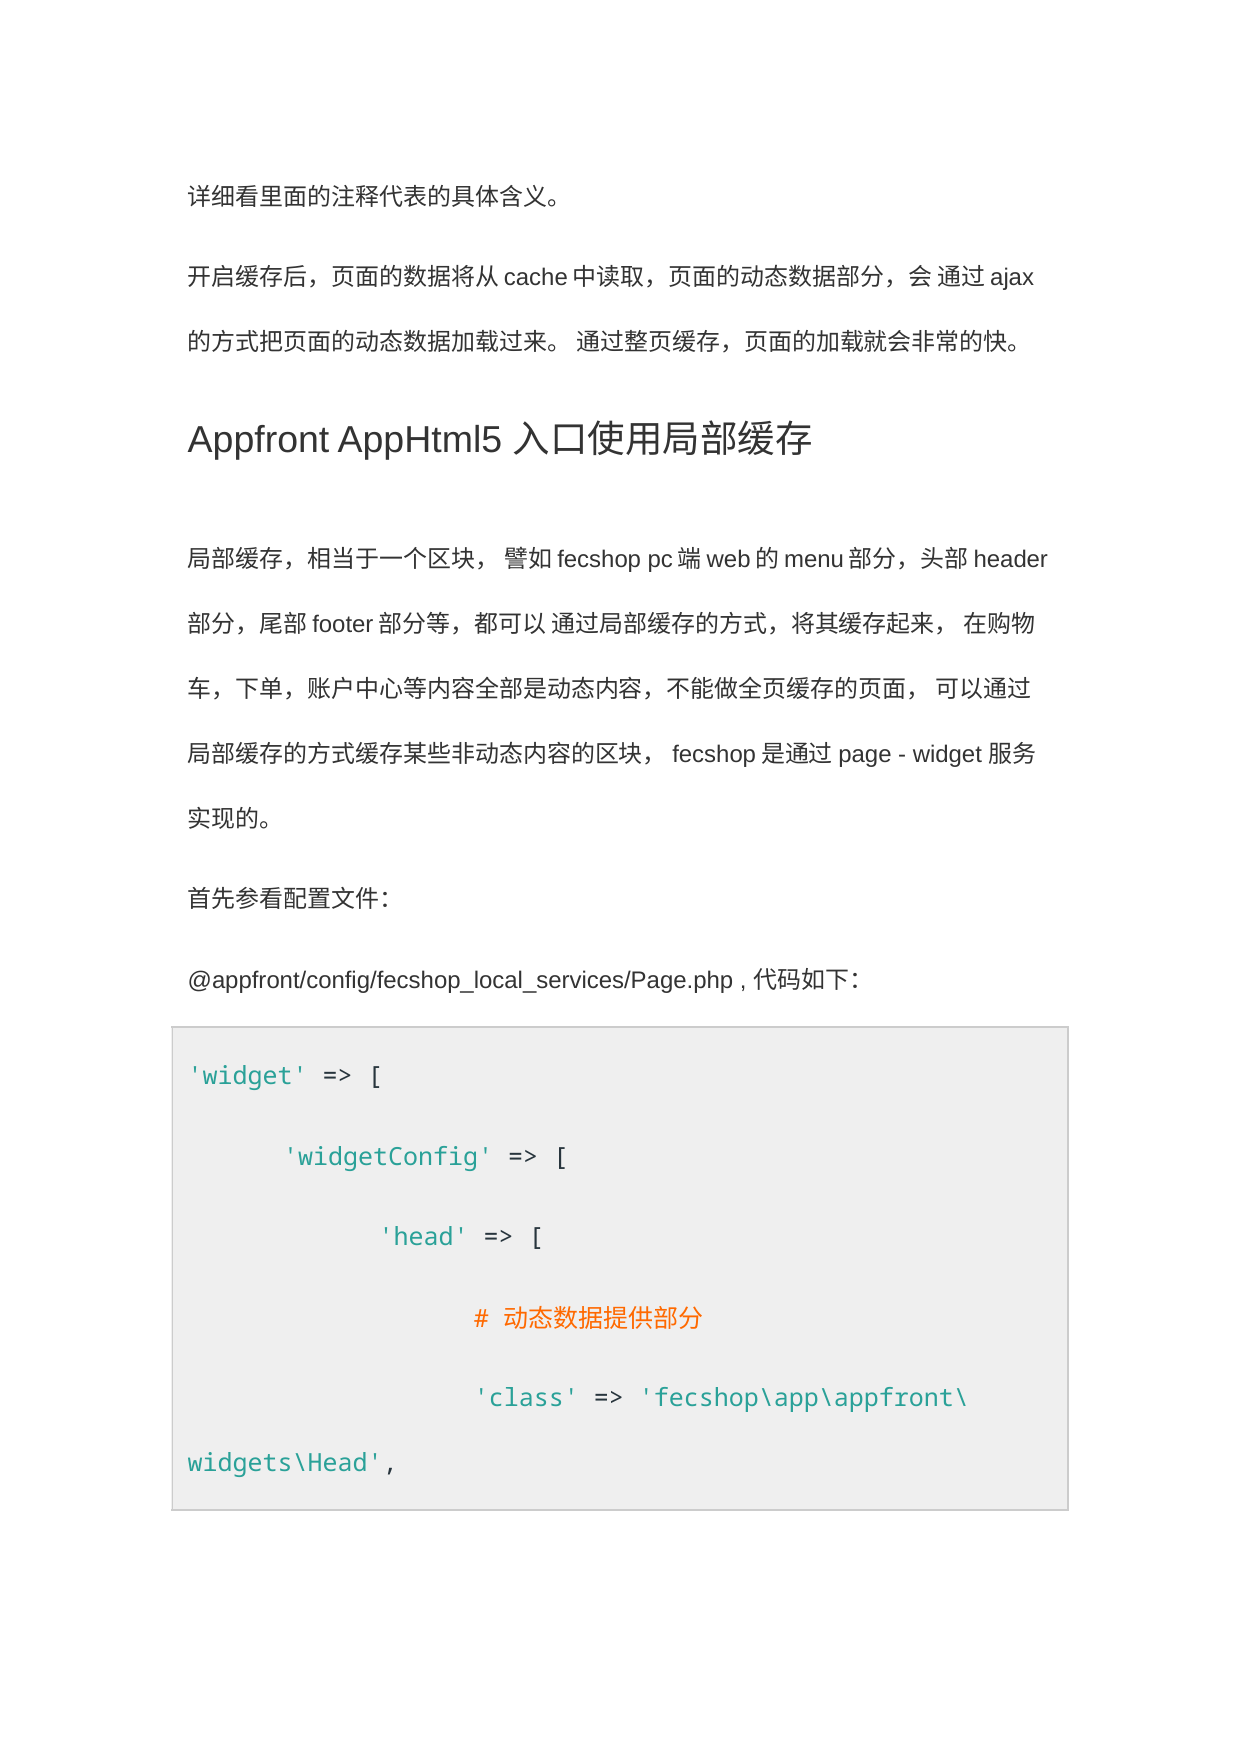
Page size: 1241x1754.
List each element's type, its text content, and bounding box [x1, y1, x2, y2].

text @appfront/config/fecshop_local_services/Page.php , 代码如下： [187, 945, 1053, 1010]
text 开启缓存后，页面的数据将从cache中读取，页面的动态数据部分，会 通过ajax的方式把页面的动态数据加载过来。 通过整页缓存，页面的加载就会非常的快。 [187, 243, 1053, 373]
text 'widget' => [ [173, 1028, 1067, 1107]
text 首先参看配置文件： [187, 865, 1053, 930]
text 详细看里面的注释代表的具体含义。 [187, 162, 1053, 227]
text 'class' => 'fecshop\app\appfront\widgets\Head', [173, 1348, 1067, 1509]
subtitle Appfront AppHtml5 入口使用局部缓存 [187, 404, 1053, 469]
text 局部缓存，相当于一个区块， 譬如fecshop pc端web的menu部分，头部header部分，尾部footer部分等，都可以 通过局部缓存的方式，将其缓存起来， 在购物车，下单，账户中心等内容全部是动态内容，不能做全页缓存的页面， 可以通过局部缓存的方式缓存某些非动态内容的区块， fecshop是通过 page - widget 服务实现的。 [187, 524, 1053, 849]
text # 动态数据提供部分 [173, 1268, 1067, 1348]
text 'head' => [ [173, 1187, 1067, 1268]
text 'widgetConfig' => [ [173, 1107, 1067, 1187]
